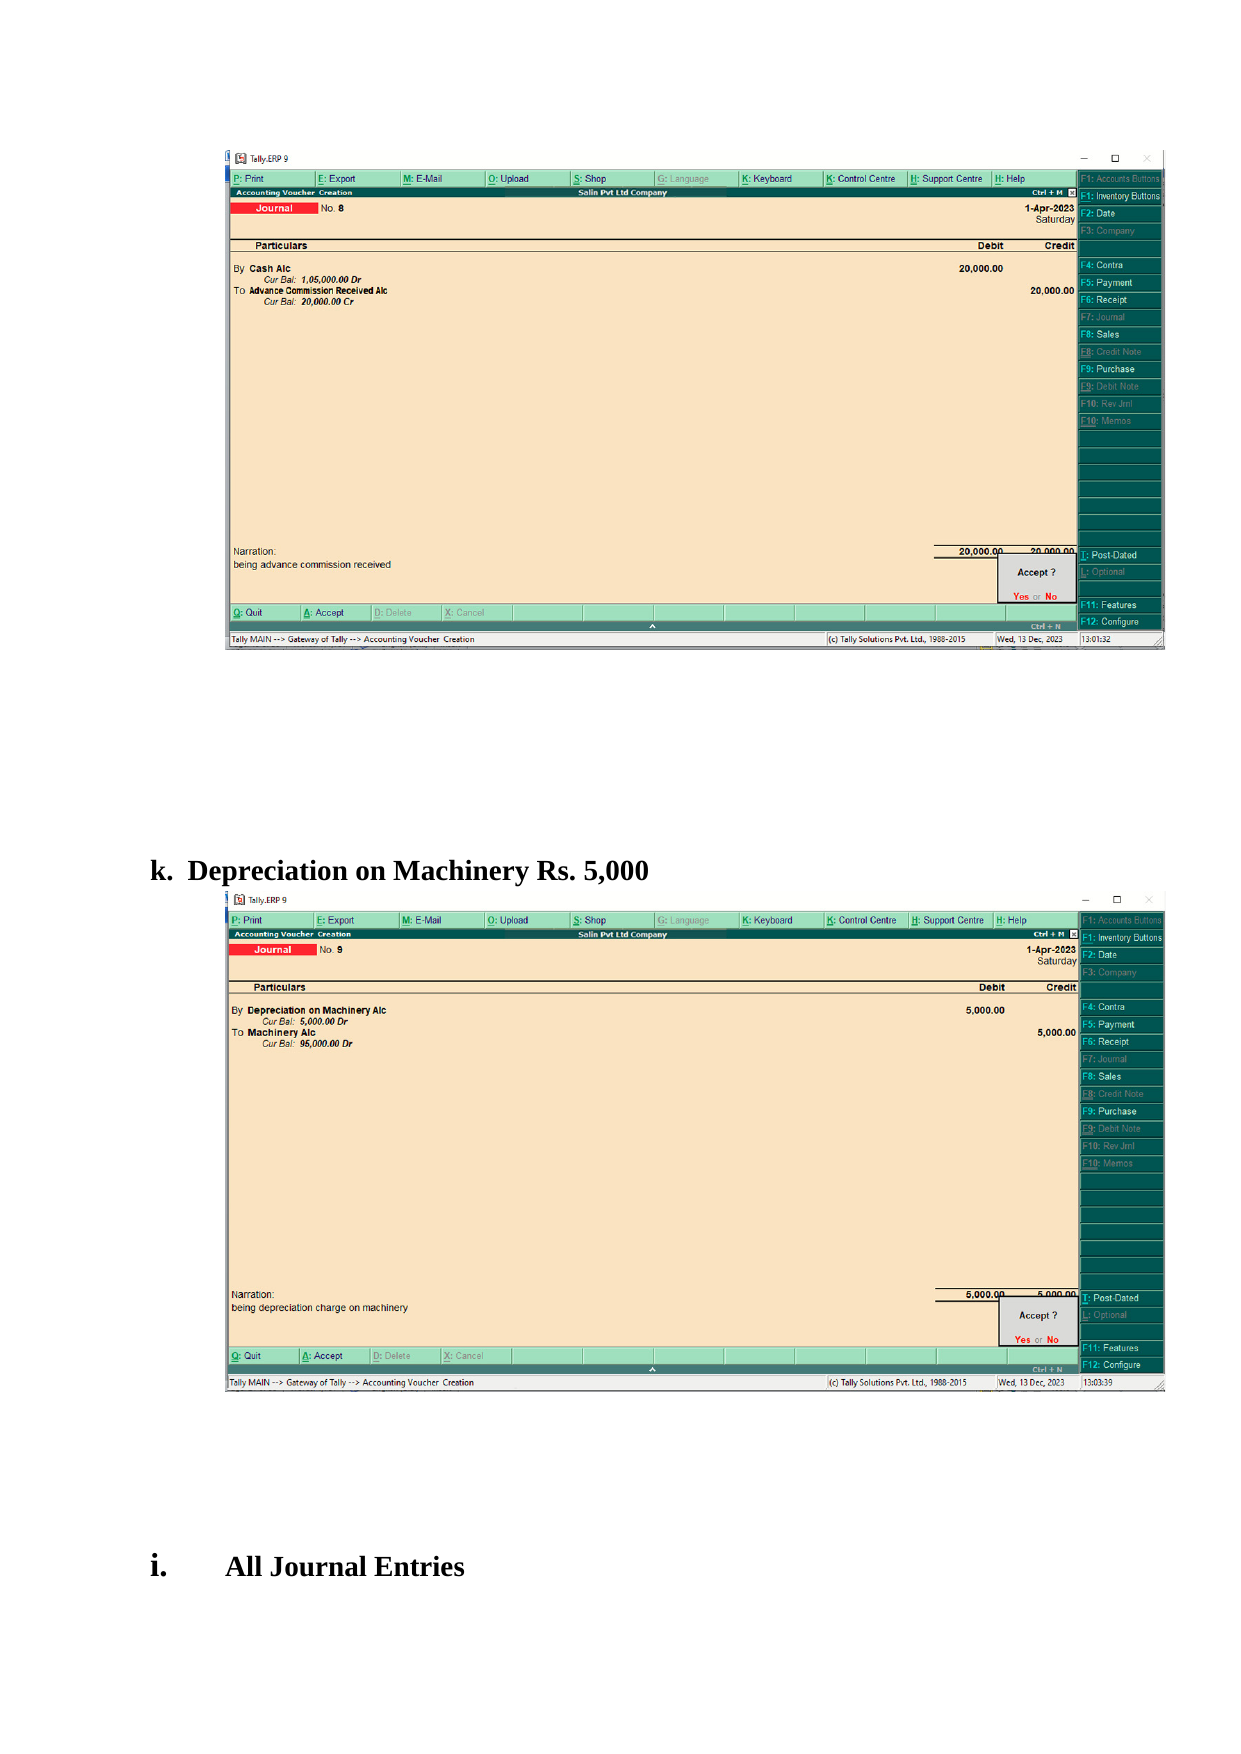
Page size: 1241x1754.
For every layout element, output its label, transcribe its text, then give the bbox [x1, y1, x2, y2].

picture [225, 891, 1166, 1392]
picture [225, 150, 1166, 650]
list All Journal Entries [150, 1545, 1090, 1583]
list Depreciation on Machinery Rs. 5,000 [150, 853, 1090, 887]
